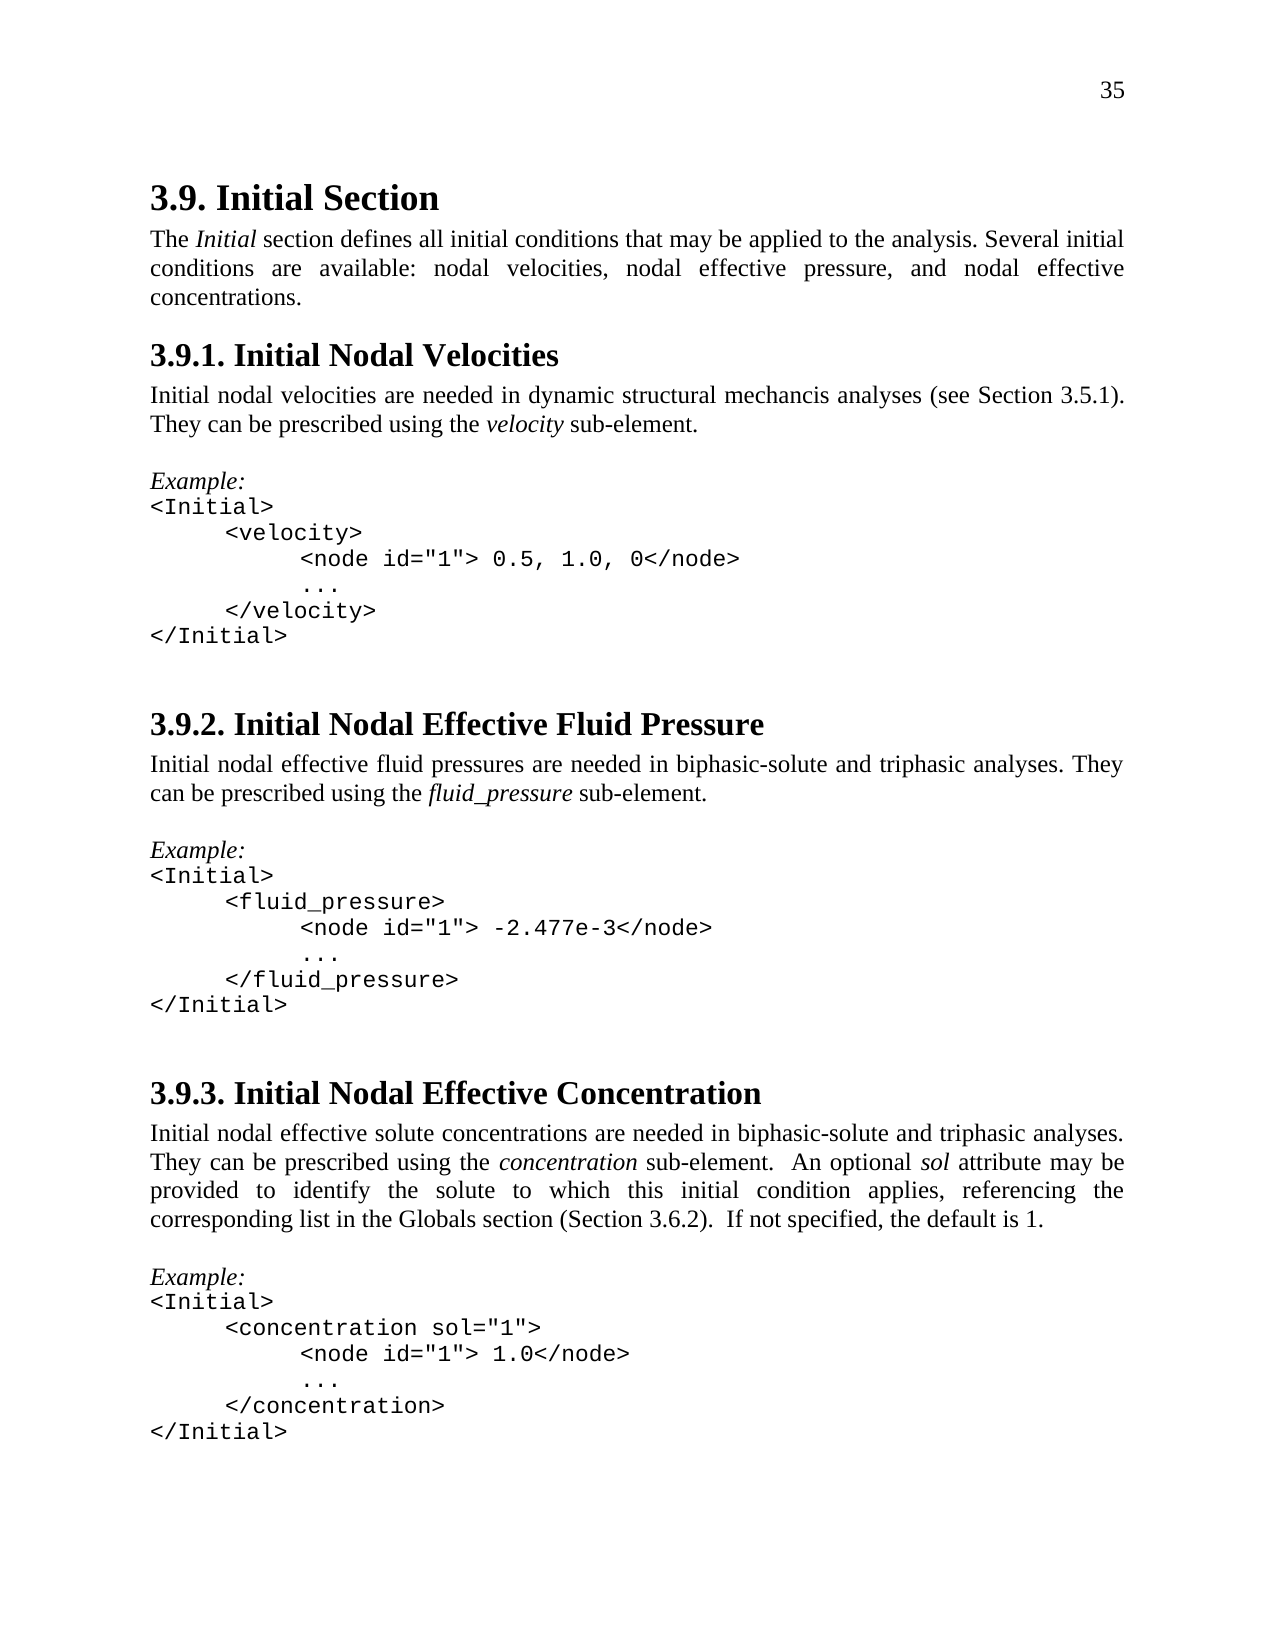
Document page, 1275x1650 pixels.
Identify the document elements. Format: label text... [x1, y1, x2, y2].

text </Initial> [150, 625, 1125, 651]
text <velocity> [150, 521, 1125, 547]
text ... [150, 1368, 1125, 1394]
text Initial nodal velocities are needed in dynamic structural mechancis analyses (see Section ). They can be prescribed using the velocity sub-element. [150, 380, 1125, 438]
text <node id="1"> 0.5, 1.0, 0</node> [150, 547, 1125, 573]
text Example: [150, 1262, 1125, 1291]
text Initial nodal effective fluid pressures are needed in biphasic-solute and triphasic analyses. They can be prescribed using the fluid_pressure sub-element. [150, 749, 1125, 807]
text ... [150, 942, 1125, 968]
subtitle Initial Section [150, 175, 1125, 218]
text </fluid_pressure> [150, 968, 1125, 994]
text The Initial section defines all initial conditions that may be applied to the analysis. Several initial conditions are available: nodal velocities, nodal effective pressure, and nodal effective concentrations. [150, 224, 1125, 311]
text <fluid_pressure> [150, 890, 1125, 916]
subtitle Initial Nodal Velocities [150, 336, 1125, 374]
text </Initial> [150, 1420, 1125, 1446]
text <node id="1"> -2.477e-3</node> [150, 916, 1125, 942]
text <Initial> [150, 495, 1125, 521]
subtitle Initial Nodal Effective Concentration [150, 1073, 1125, 1112]
text ... [150, 573, 1125, 599]
text </Initial> [150, 994, 1125, 1020]
text Initial nodal effective solute concentrations are needed in biphasic-solute and triphasic analyses. They can be prescribed using the concentration sub-element. An optional sol attribute may be provided to identify the solute to which this initial condition applies, referencing the corresponding list in the Globals section (Section ). If not specified, the default is 1. [150, 1118, 1125, 1233]
text <node id="1"> 1.0</node> [150, 1342, 1125, 1368]
text </concentration> [150, 1394, 1125, 1420]
text Example: [150, 466, 1125, 495]
text </velocity> [150, 599, 1125, 625]
text Example: [150, 835, 1125, 864]
text <concentration sol="1"> [150, 1317, 1125, 1342]
text <Initial> [150, 864, 1125, 890]
text <Initial> [150, 1291, 1125, 1317]
subtitle Initial Nodal Effective Fluid Pressure [150, 704, 1125, 743]
